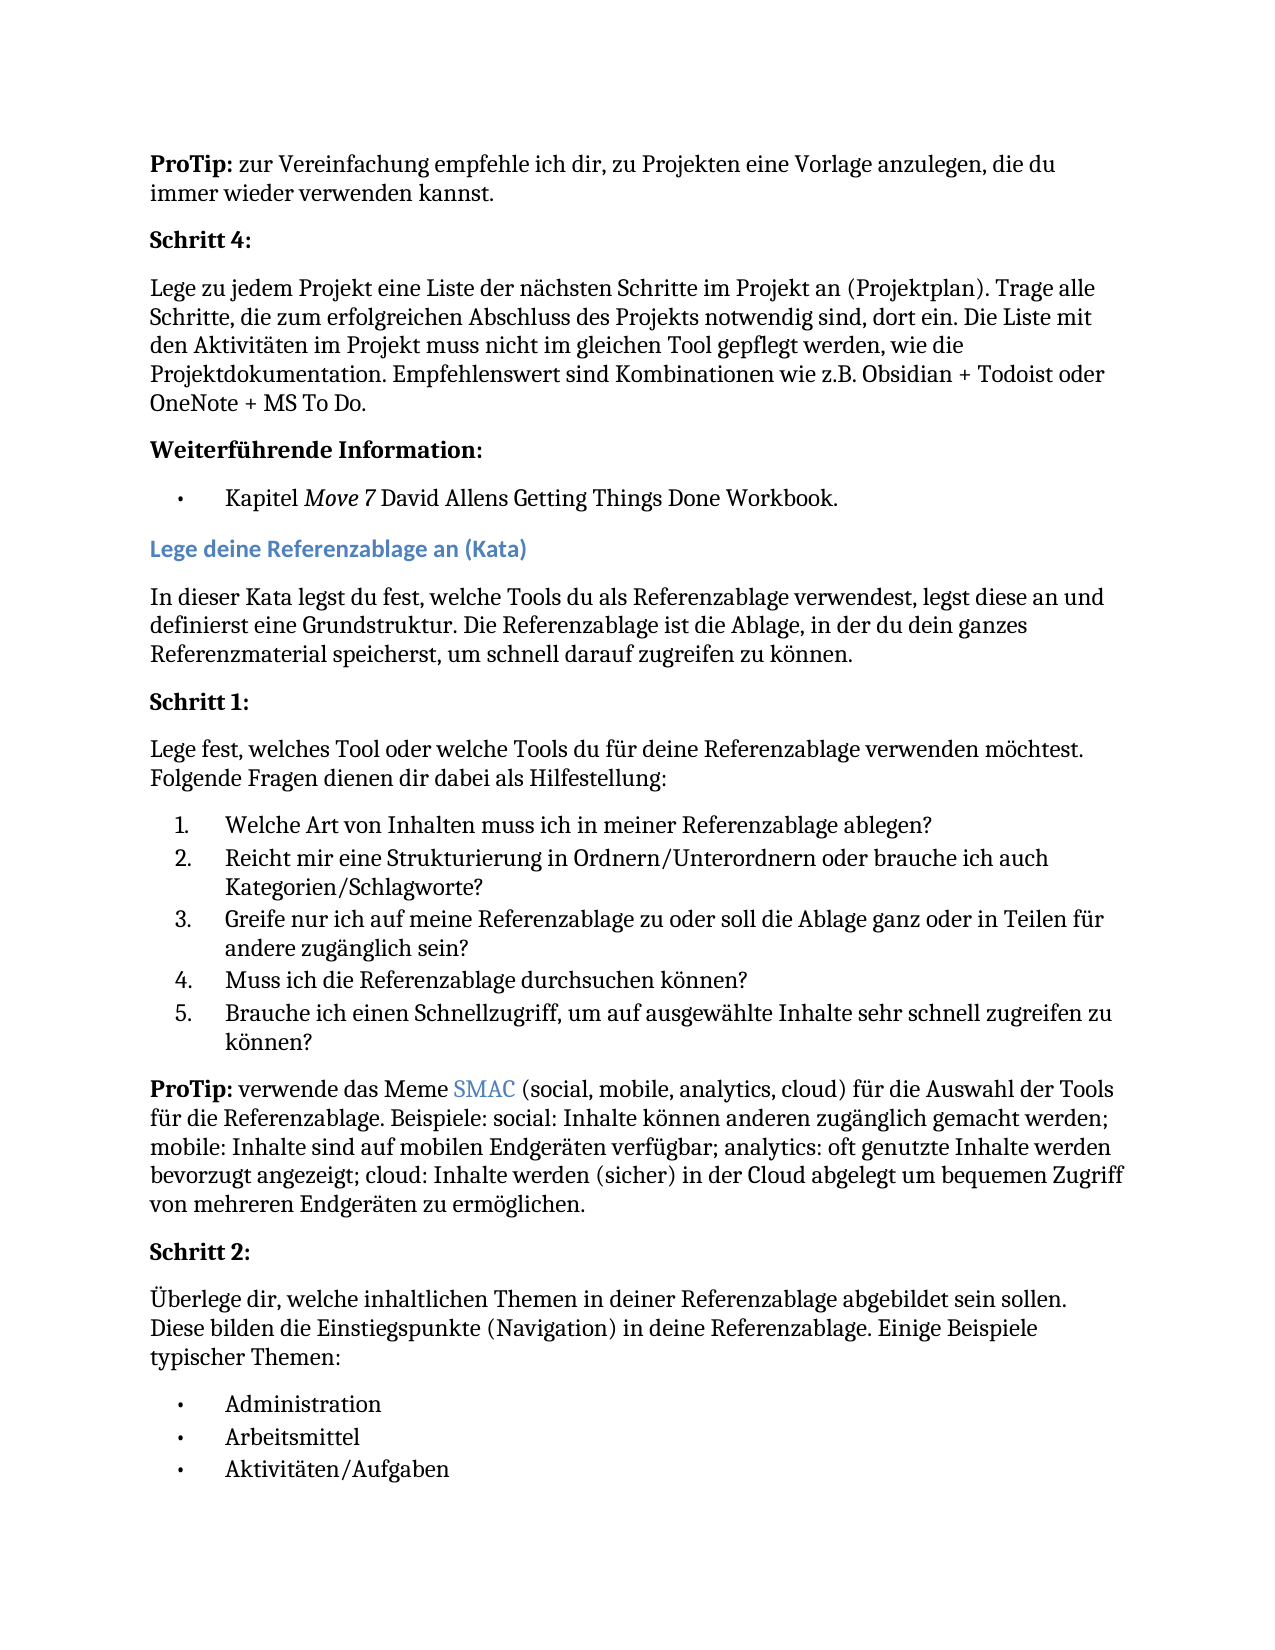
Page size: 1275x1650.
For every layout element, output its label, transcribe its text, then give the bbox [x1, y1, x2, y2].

list Welche Art von Inhalten muss ich in meiner Referenzablage ablegen? [175, 811, 1125, 840]
list Greife nur ich auf meine Referenzablage zu oder soll die Ablage ganz oder in Teilen für andere zugänglich sein? [175, 905, 1125, 963]
text Schritt 1: [150, 688, 1125, 716]
list Arbeitsmittel [175, 1423, 1125, 1451]
text Überlege dir, welche inhaltlichen Themen in deiner Referenzablage abgebildet sein sollen. Diese bilden die Einstiegspunkte (Navigation) in deine Referenzablage. Einige Beispiele typischer Themen: [150, 1285, 1125, 1371]
text Schritt 2: [150, 1238, 1125, 1266]
subtitle Lege deine Referenzablage an (Kata) [150, 533, 1125, 564]
text ProTip: verwende das Meme SMAC (social, mobile, analytics, cloud) für die Auswahl der Tools für die Referenzablage. Beispiele: social: Inhalte können anderen zugänglich gemacht werden; mobile: Inhalte sind auf mobilen Endgeräten verfügbar; analytics: oft genutzte Inhalte werden bevorzugt angezeigt; cloud: Inhalte werden (sicher) in der Cloud abgelegt um bequemen Zugriff von mehreren Endgeräten zu ermöglichen. [150, 1075, 1125, 1219]
text In dieser Kata legst du fest, welche Tools du als Referenzablage verwendest, legst diese an und definierst eine Grundstruktur. Die Referenzablage ist die Ablage, in der du dein ganzes Referenzmaterial speicherst, um schnell darauf zugreifen zu können. [150, 583, 1125, 669]
list Reicht mir eine Strukturierung in Ordnern/Unterordnern oder brauche ich auch Kategorien/Schlagworte? [175, 844, 1125, 901]
list Administration [175, 1390, 1125, 1419]
list Aktivitäten/Aufgaben [175, 1455, 1125, 1484]
text Lege zu jedem Projekt eine Liste der nächsten Schritte im Projekt an (Projektplan). Trage alle Schritte, die zum erfolgreichen Abschluss des Projekts notwendig sind, dort ein. Die Liste mit den Aktivitäten im Projekt muss nicht im gleichen Tool gepflegt werden, wie die Projektdokumentation. Empfehlenswert sind Kombinationen wie z.B. Obsidian + Todoist oder OneNote + MS To Do. [150, 274, 1125, 417]
text Schritt 4: [150, 226, 1125, 255]
list Brauche ich einen Schnellzugriff, um auf ausgewählte Inhalte sehr schnell zugreifen zu können? [175, 999, 1125, 1056]
list Muss ich die Referenzablage durchsuchen können? [175, 966, 1125, 995]
text Lege fest, welches Tool oder welche Tools du für deine Referenzablage verwenden möchtest. Folgende Fragen dienen dir dabei als Hilfestellung: [150, 735, 1125, 793]
text Weiterführende Information: [150, 436, 1125, 465]
text ProTip: zur Vereinfachung empfehle ich dir, zu Projekten eine Vorlage anzulegen, die du immer wieder verwenden kannst. [150, 150, 1125, 207]
list Kapitel Move 7 David Allens Getting Things Done Workbook. [175, 484, 1125, 512]
